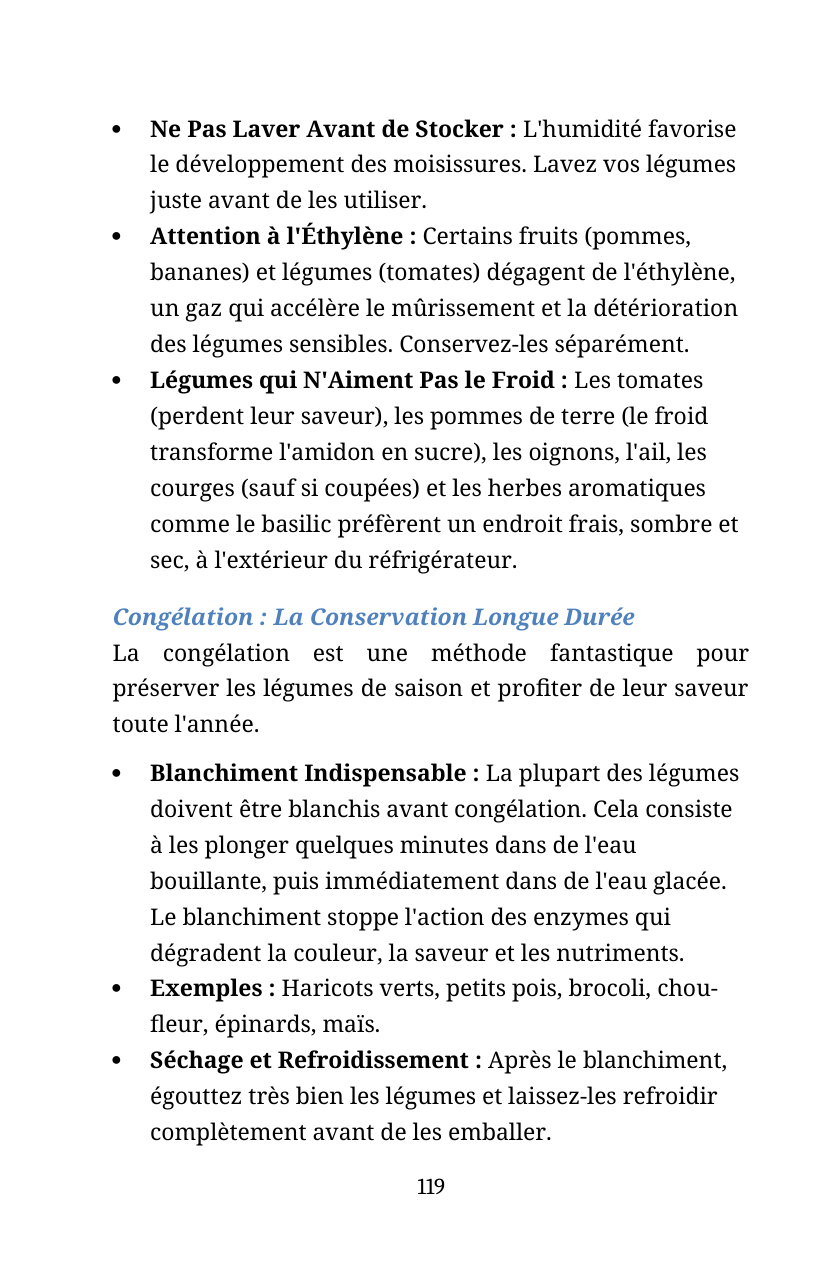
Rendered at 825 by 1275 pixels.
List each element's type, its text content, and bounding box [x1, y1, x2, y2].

list Légumes qui N'Aiment Pas le Froid : Les tomates (perdent leur saveur), les pommes de terre (le froid transforme l'amidon en sucre), les oignons, l'ail, les courges (sauf si coupées) et les herbes aromatiques comme le basilic préfèrent un endroit frais, sombre et sec, à l'extérieur du réfrigérateur. [112, 364, 750, 575]
list Exemples : Haricots verts, petits pois, brocoli, chou-fleur, épinards, maïs. [112, 972, 750, 1039]
list Séchage et Refroidissement : Après le blanchiment, égouttez très bien les légumes et laissez-les refroidir complètement avant de les emballer. [112, 1044, 750, 1147]
list Ne Pas Laver Avant de Stocker : L'humidité favorise le développement des moisissures. Lavez vos légumes juste avant de les utiliser. [112, 112, 750, 216]
list Attention à l'Éthylène : Certains fruits (pommes, bananes) et légumes (tomates) dégagent de l'éthylène, un gaz qui accélère le mûrissement et la détérioration des légumes sensibles. Conservez-les séparément. [112, 220, 750, 359]
list Blanchiment Indispensable : La plupart des légumes doivent être blanchis avant congélation. Cela consiste à les plonger quelques minutes dans de l'eau bouillante, puis immédiatement dans de l'eau glacée. Le blanchiment stoppe l'action des enzymes qui dégradent la couleur, la saveur et les nutriments. [112, 757, 750, 968]
subtitle Congélation : La Conservation Longue Durée [112, 601, 750, 632]
text La congélation est une méthode fantastique pour préserver les légumes de saison et profiter de leur saveur toute l'année. [112, 636, 750, 739]
